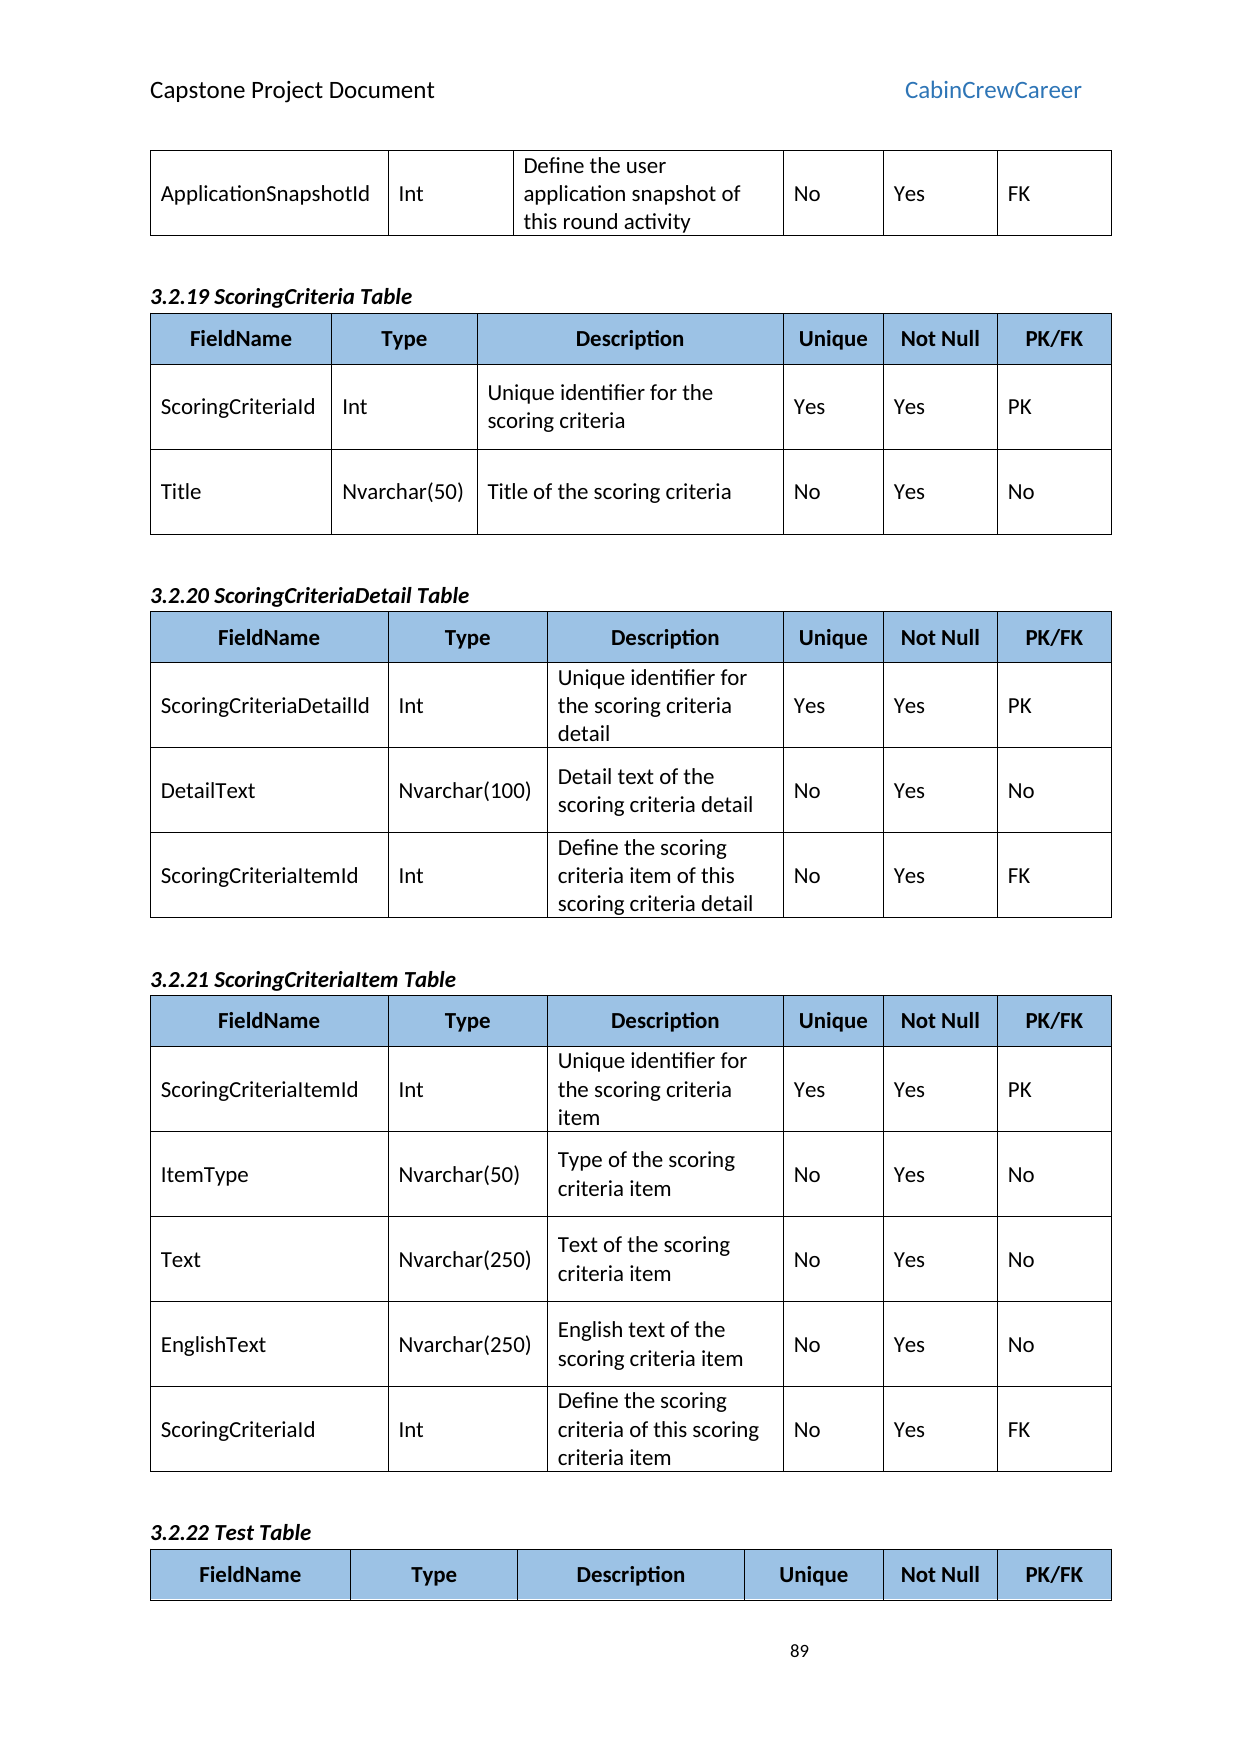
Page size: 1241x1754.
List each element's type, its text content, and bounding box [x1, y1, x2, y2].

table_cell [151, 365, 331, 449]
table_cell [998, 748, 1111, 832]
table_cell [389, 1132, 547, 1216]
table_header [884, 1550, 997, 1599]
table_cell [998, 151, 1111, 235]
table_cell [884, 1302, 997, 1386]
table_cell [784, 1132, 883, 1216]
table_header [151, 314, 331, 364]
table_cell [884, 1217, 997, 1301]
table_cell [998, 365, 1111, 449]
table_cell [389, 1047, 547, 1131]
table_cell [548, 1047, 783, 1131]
subtitle 3.2.22 Test Table [150, 1518, 1090, 1546]
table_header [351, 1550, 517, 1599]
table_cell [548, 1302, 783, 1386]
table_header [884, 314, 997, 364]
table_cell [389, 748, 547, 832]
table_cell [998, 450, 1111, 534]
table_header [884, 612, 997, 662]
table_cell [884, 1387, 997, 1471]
subtitle 3.2.21 ScoringCriteriaItem Table [150, 965, 1090, 993]
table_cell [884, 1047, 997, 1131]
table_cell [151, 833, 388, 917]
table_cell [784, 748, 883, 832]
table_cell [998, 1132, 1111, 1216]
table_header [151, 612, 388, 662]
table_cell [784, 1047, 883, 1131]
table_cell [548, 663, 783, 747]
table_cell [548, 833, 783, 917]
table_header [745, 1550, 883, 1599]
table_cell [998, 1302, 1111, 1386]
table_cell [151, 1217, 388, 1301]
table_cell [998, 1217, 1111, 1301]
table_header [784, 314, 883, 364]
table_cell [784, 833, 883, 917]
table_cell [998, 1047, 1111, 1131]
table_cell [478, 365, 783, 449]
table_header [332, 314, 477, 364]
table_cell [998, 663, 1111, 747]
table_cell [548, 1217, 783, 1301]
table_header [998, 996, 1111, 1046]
subtitle 3.2.19 ScoringCriteria Table [150, 282, 1090, 310]
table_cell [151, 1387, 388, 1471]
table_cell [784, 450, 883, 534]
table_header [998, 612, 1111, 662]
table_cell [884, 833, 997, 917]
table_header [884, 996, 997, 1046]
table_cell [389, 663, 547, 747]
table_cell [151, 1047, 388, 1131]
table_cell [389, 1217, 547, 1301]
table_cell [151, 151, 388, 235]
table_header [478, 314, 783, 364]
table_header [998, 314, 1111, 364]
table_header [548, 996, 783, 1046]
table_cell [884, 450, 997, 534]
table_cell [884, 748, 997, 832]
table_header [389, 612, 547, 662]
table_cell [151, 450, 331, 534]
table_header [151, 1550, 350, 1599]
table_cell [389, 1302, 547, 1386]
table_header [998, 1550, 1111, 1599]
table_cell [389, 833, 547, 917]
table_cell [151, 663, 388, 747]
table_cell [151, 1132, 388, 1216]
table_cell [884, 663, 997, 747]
subtitle 3.2.20 ScoringCriteriaDetail Table [150, 581, 1090, 609]
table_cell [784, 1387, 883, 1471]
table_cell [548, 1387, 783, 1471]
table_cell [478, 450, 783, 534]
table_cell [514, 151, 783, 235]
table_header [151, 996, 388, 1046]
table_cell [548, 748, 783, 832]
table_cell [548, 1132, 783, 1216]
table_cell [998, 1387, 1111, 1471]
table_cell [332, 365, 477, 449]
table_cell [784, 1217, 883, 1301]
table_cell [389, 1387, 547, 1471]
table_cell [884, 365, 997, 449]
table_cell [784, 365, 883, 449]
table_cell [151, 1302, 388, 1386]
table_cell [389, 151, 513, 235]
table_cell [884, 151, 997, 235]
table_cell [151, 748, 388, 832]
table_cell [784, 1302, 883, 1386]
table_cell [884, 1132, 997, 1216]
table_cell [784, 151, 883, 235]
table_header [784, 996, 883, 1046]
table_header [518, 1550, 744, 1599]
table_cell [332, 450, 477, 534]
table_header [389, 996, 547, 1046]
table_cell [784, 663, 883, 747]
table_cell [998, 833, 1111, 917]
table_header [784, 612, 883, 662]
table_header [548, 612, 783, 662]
